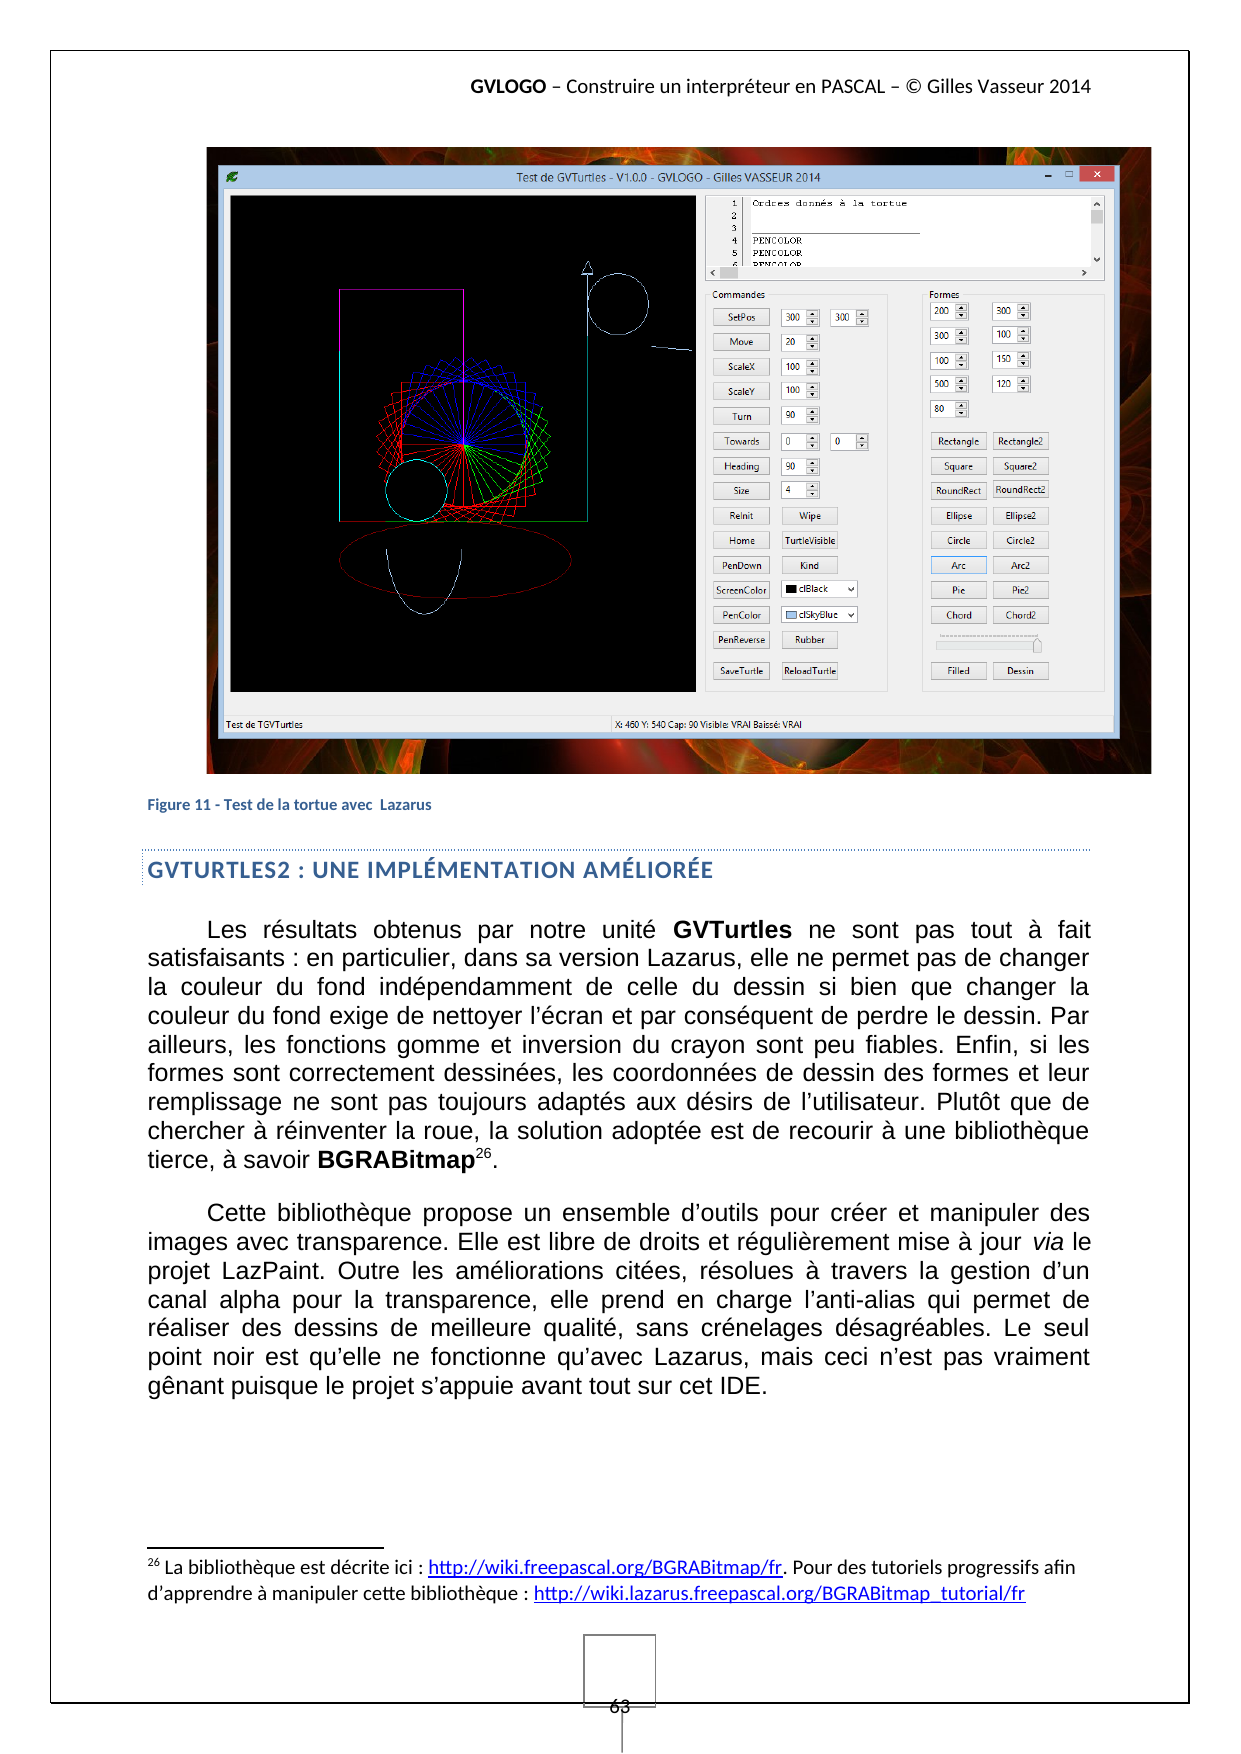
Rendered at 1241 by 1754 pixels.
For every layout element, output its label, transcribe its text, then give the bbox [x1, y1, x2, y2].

text Cette bibliothèque propose un ensemble d’outils pour créer et manipuler des images avec transparence. Elle est libre de droits et régulièrement mise à jour via le projet LazPaint. Outre les améliorations citées, résolues à travers la gestion d’un canal alpha pour la transparence, elle prend en charge l’anti-alias qui permet de réaliser des dessins de meilleure qualité, sans crénelages désagréables. Le seul point noir est qu’elle ne fonctionne qu’avec Lazarus, mais ceci n’est pas vraiment gênant puisque le projet s’appuie avant tout sur cet IDE. [147, 1198, 1092, 1399]
text Figure 11 - Test de la tortue avec Lazarus [147, 794, 1092, 814]
picture [206, 147, 1152, 774]
subtitle GVTURTLES2 : une implémentation améliorée [142, 849, 1092, 885]
text Les résultats obtenus par notre unité GVTurtles ne sont pas tout à fait satisfaisants : en particulier, dans sa version Lazarus, elle ne permet pas de changer la couleur du fond indépendamment de celle du dessin si bien que changer la couleur du fond exige de nettoyer l’écran et par conséquent de perdre le dessin. Par ailleurs, les fonctions gomme et inversion du crayon sont peu fiables. Enfin, si les formes sont correctement dessinées, les coordonnées de dessin des formes et leur remplissage ne sont pas toujours adaptés aux désirs de l’utilisateur. Plutôt que de chercher à réinventer la roue, la solution adoptée est de recourir à une bibliothèque tierce, à savoir BGRABitmap. [147, 914, 1092, 1173]
